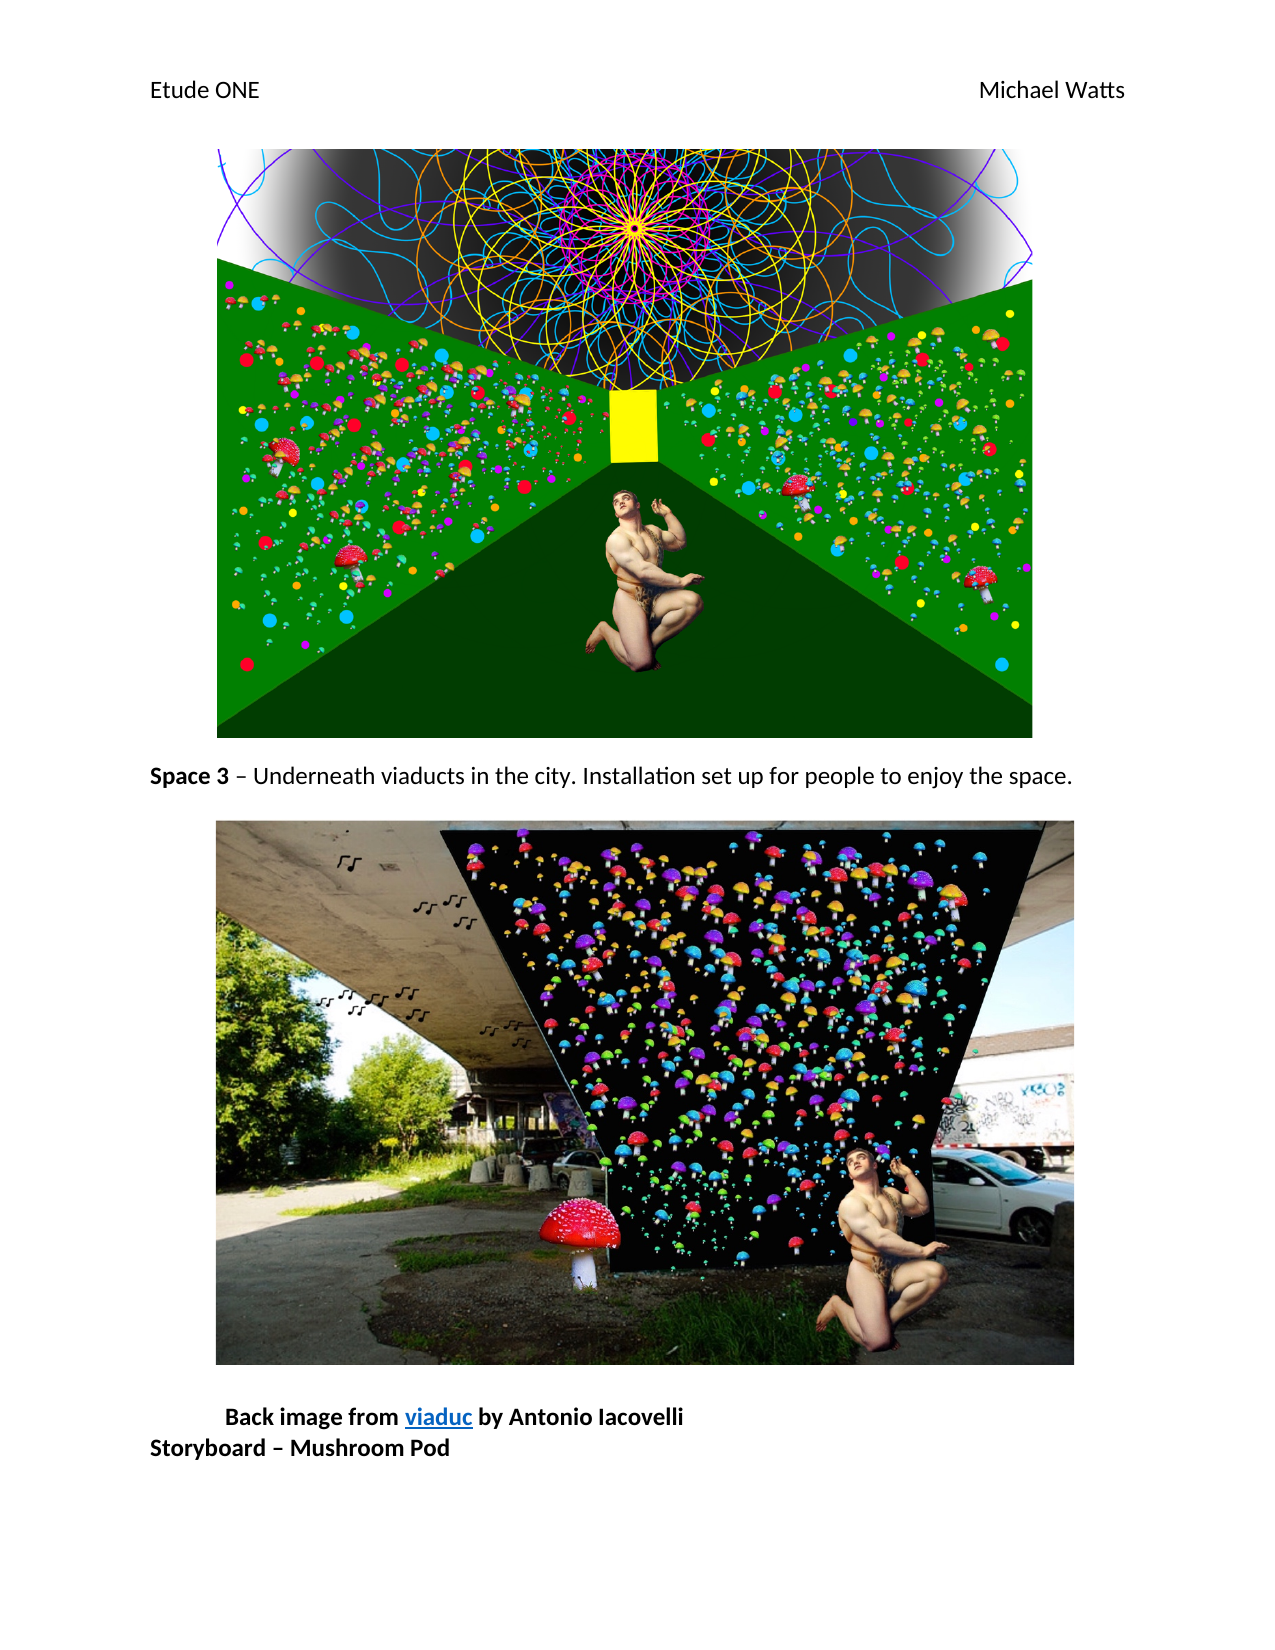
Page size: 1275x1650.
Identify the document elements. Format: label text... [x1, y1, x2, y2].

text Back image from viaduc by Antonio Iacovelli [150, 1401, 1125, 1432]
picture [215, 819, 1074, 1365]
text Space 3 – Underneath viaducts in the city. Installation set up for people to enjoy the space. [150, 760, 1125, 791]
picture [215, 149, 1033, 736]
text Storyboard – Mushroom Pod [150, 1432, 1125, 1462]
